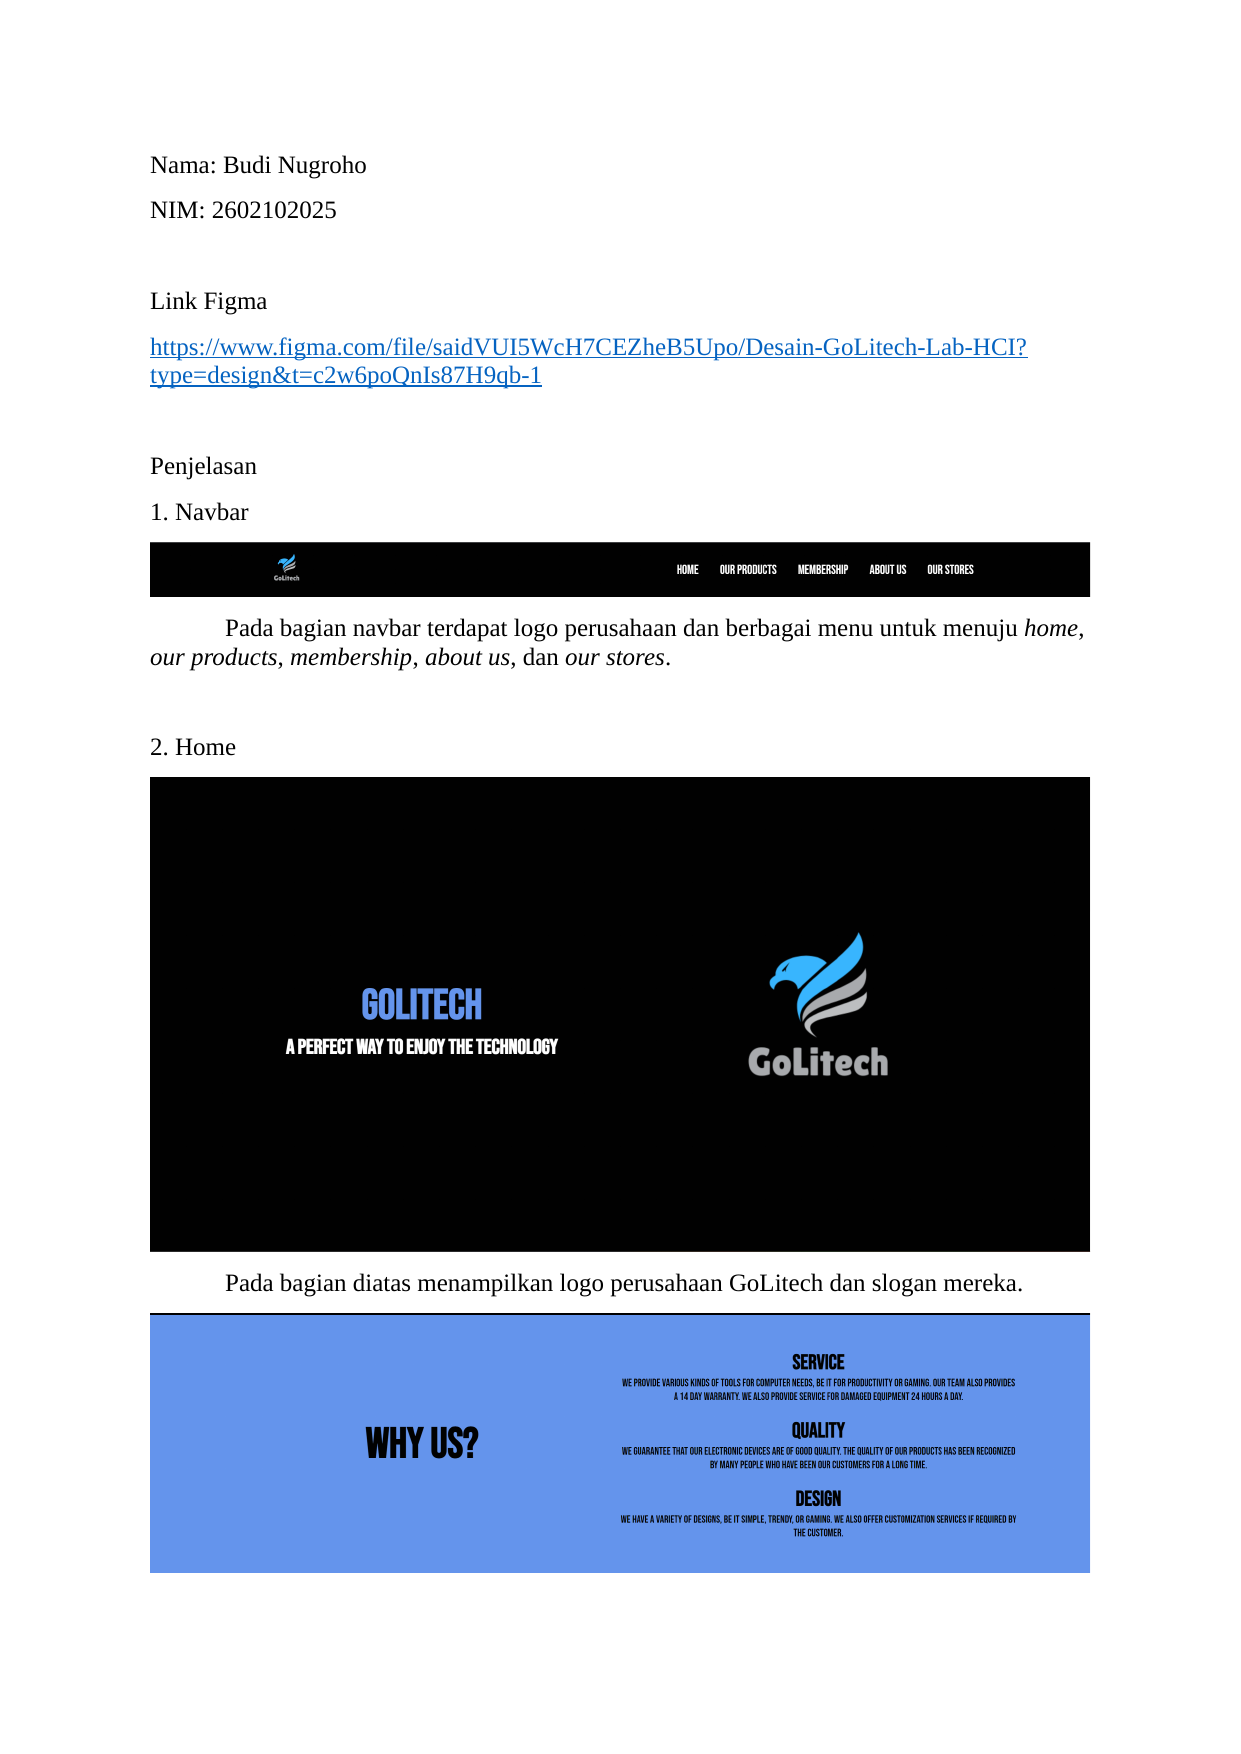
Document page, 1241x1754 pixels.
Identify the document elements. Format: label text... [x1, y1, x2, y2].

text Pada bagian diatas menampilkan logo perusahaan GoLitech dan slogan mereka. [150, 1268, 1090, 1297]
text https://www.figma.com/file/saidVUI5WcH7CEZheB5Upo/Desain-GoLitech-Lab-HCI?type=design&t=c2w6poQnIs87H9qb-1 [150, 332, 1090, 389]
text Link Figma [150, 286, 1090, 315]
text 1. Navbar [150, 497, 1090, 525]
text Pada bagian navbar terdapat logo perusahaan dan berbagai menu untuk menuju home, our products, membership, about us, dan our stores. [150, 613, 1090, 670]
picture [150, 1313, 1091, 1573]
text Nama: Budi Nugroho [150, 150, 1090, 179]
picture [150, 777, 1091, 1252]
text NIM: 2602102025 [150, 195, 1090, 224]
text 2. Home [150, 732, 1090, 761]
text Penjelasan [150, 451, 1090, 480]
picture [150, 542, 1091, 597]
